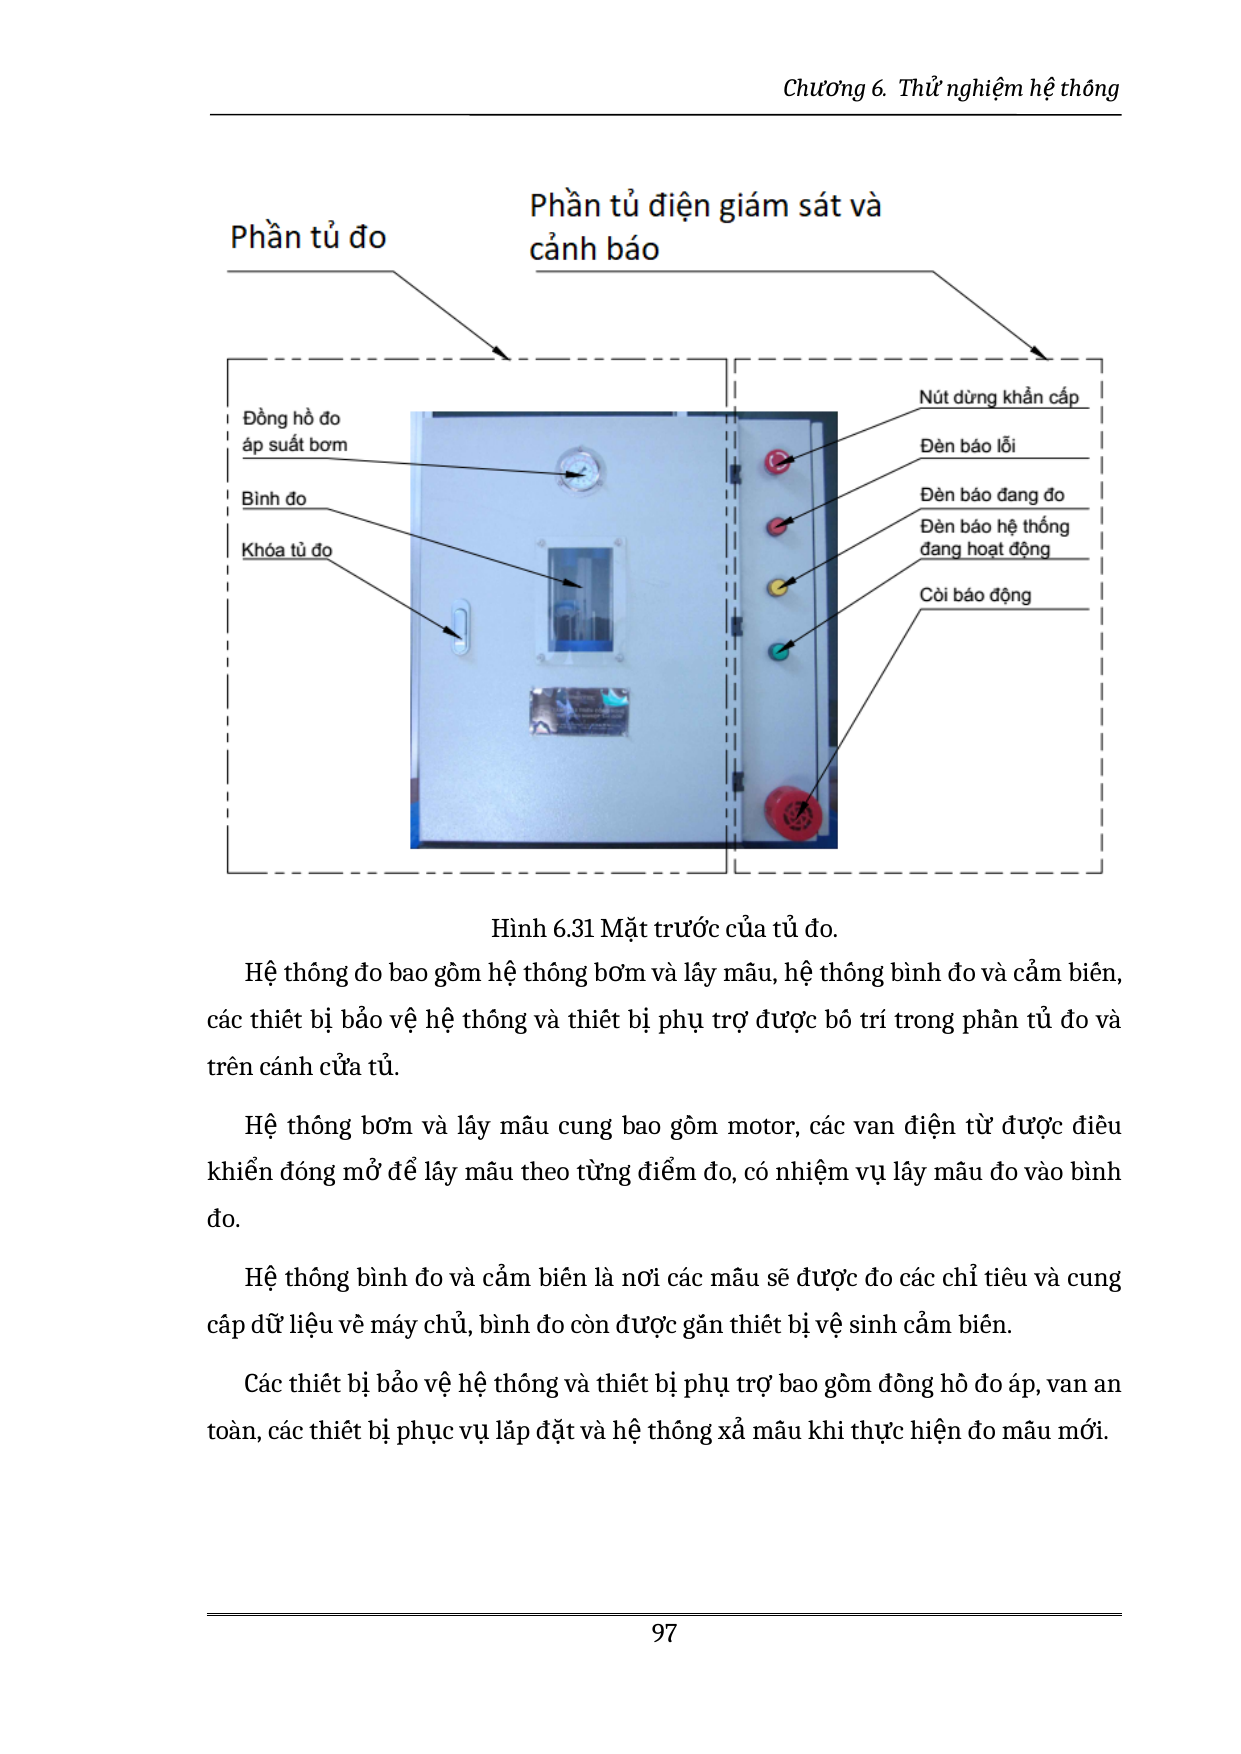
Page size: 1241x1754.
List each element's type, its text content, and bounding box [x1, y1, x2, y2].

text Hệ thống đo bao gồm hệ thống bơm và lấy mẫu, hệ thống bình đo và cảm biến, các thiết bị bảo vệ hệ thống và thiết bị phụ trợ được bố trí trong phần tủ đo và trên cánh cửa tủ. [207, 957, 1122, 1082]
text Các thiết bị bảo vệ hệ thống và thiết bị phụ trợ bao gồm đồng hồ đo áp, van an toàn, các thiết bị phục vụ lắp đặt và hệ thống xả mẫu khi thực hiện đo mẫu mới. [207, 1368, 1122, 1446]
picture [206, 177, 1123, 886]
text Hệ thống bình đo và cảm biến là nơi các mẫu sẽ được đo các chỉ tiêu và cung cấp dữ liệu về máy chủ, bình đo còn được gắn thiết bị vệ sinh cảm biến. [207, 1262, 1122, 1340]
text Hệ thống bơm và lấy mẫu cung bao gồm motor, các van điện từ được điều khiển đóng mở để lấy mẫu theo từng điểm đo, có nhiệm vụ lấy mẫu đo vào bình đo. [207, 1110, 1122, 1234]
